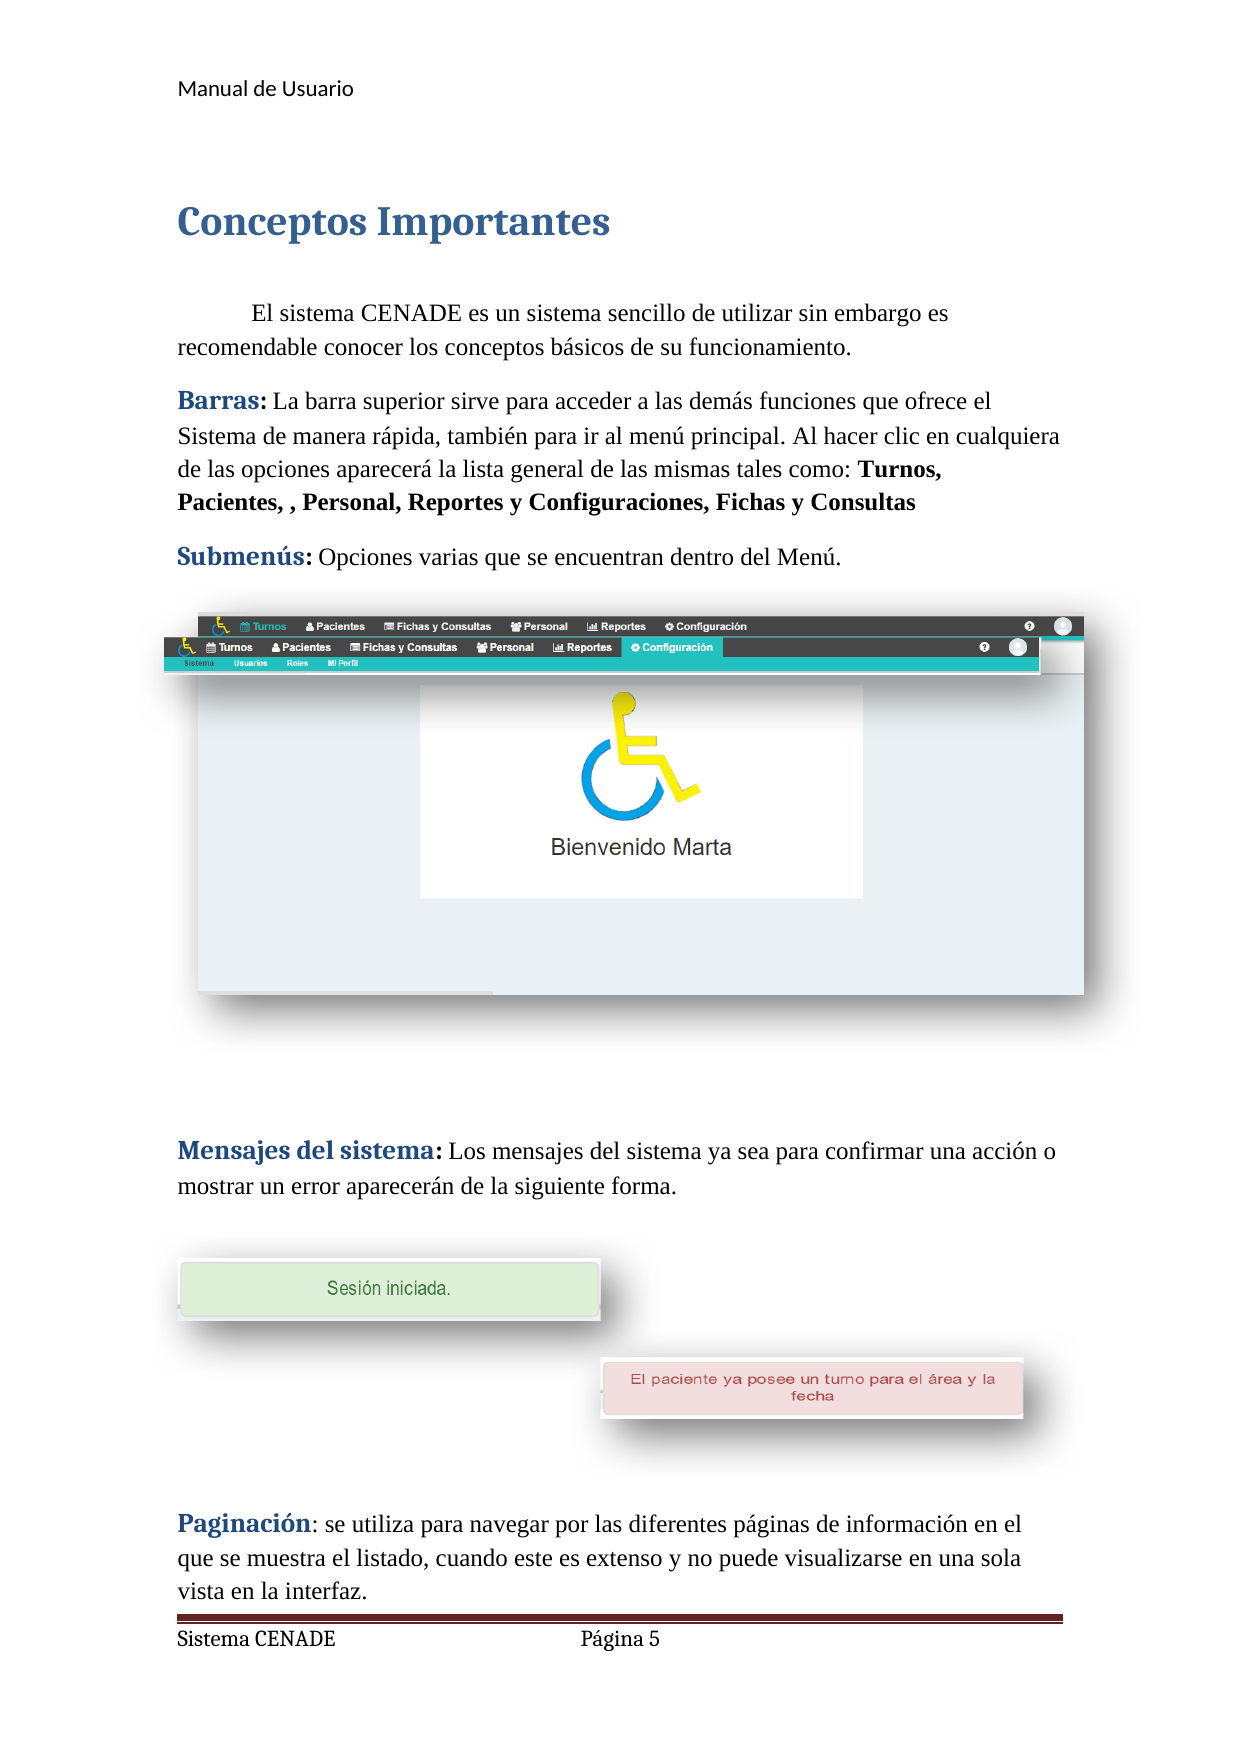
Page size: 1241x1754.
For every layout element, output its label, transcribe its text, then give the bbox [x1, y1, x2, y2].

text Paginación: se utiliza para navegar por las diferentes páginas de información en el que se muestra el listado, cuando este es extenso y no puede visualizarse en una sola vista en la interfaz. [177, 1354, 1063, 1605]
text Submenús: Opciones varias que se encuentran dentro del Menú. [177, 541, 1063, 572]
text Barras: La barra superior sirve para acceder a las demás funciones que ofrece el Sistema de manera rápida, también para ir al menú principal. Al hacer clic en cualquiera de las opciones aparecerá la lista general de las mismas tales como: Turnos, Pacientes, , Personal, Reportes y Configuraciones, Fichas y Consultas [177, 385, 1063, 516]
text Paginación: se utiliza para navegar por las diferentes páginas de información en el que se muestra el listado, cuando este es extenso y no puede visualizarse en una sola vista en la interfaz. [177, 1225, 1063, 1366]
text El sistema CENADE es un sistema sencillo de utilizar sin embargo es recomendable conocer los conceptos básicos de su funcionamiento. [177, 298, 1063, 360]
subtitle Conceptos Importantes [177, 198, 1063, 246]
picture [177, 1258, 601, 1321]
text Mensajes del sistema: Los mensajes del sistema ya sea para confirmar una acción o mostrar un error aparecerán de la siguiente forma. [177, 1135, 1063, 1199]
picture [600, 1357, 1024, 1419]
picture [164, 612, 1084, 995]
